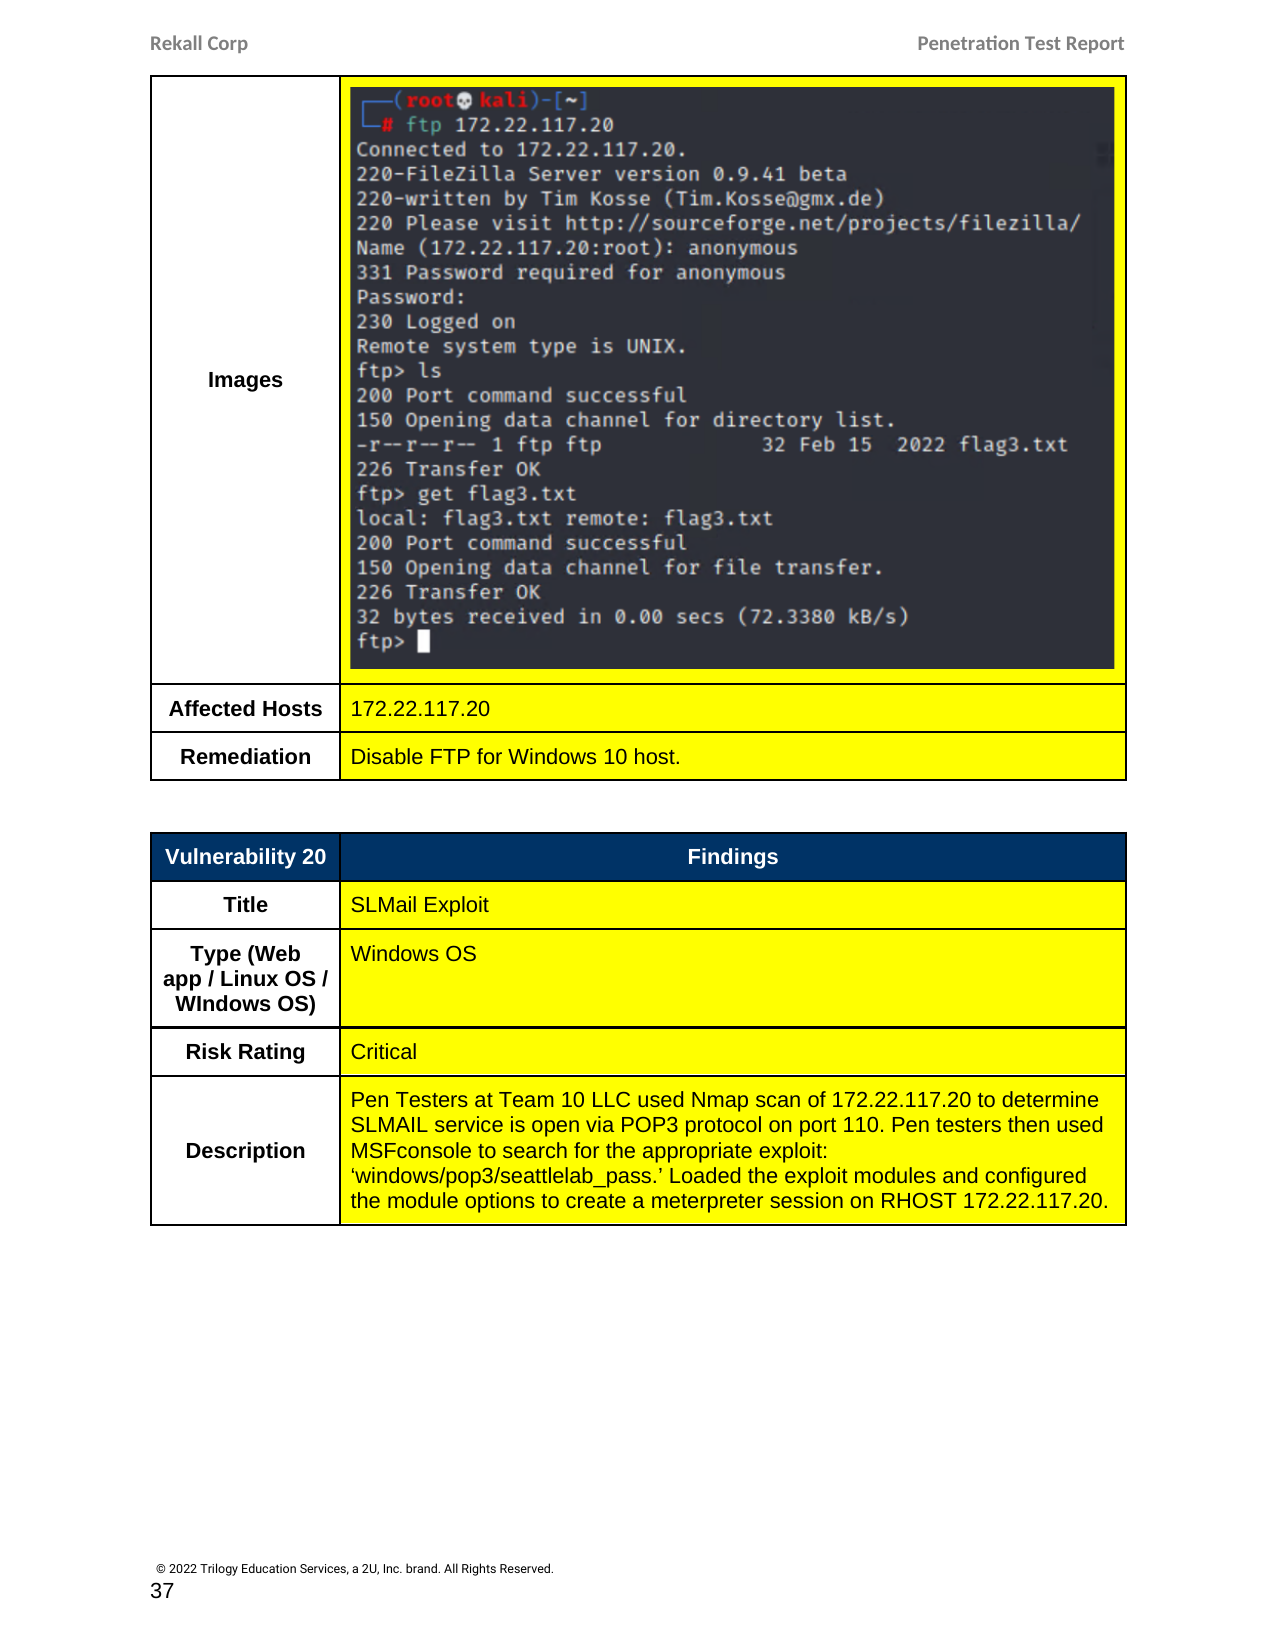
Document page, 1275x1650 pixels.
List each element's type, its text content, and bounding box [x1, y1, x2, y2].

table_cell Windows OS [341, 930, 1125, 1026]
table_cell 172.22.117.20 [341, 685, 1125, 731]
table_header Vulnerability 20 [152, 834, 339, 880]
table_cell Title [152, 882, 339, 928]
table_header Findings [341, 834, 1125, 880]
table_cell Disable FTP for Windows 10 host. [341, 733, 1125, 779]
table_cell Remediation [152, 733, 339, 779]
table_cell Affected Hosts [152, 685, 339, 731]
table_cell Images [152, 77, 339, 683]
table_cell Critical [341, 1029, 1125, 1074]
table_cell Description [152, 1077, 339, 1223]
table_cell Type (Web app / Linux OS / WIndows OS) [152, 930, 339, 1026]
table_cell SLMail Exploit [341, 882, 1125, 928]
picture [350, 87, 1115, 669]
table_cell Risk Rating [152, 1029, 339, 1074]
table_cell [341, 77, 1125, 683]
table_cell Pen Testers at Team 10 LLC used Nmap scan of 172.22.117.20 to determine SLMAIL service is open via POP3 protocol on port 110. Pen testers then used MSFconsole to search for the appropriate exploit: ‘windows/pop3/seattlelab_pass.’ Loaded the exploit modules and configured the module options to create a meterpreter session on RHOST 172.22.117.20. [341, 1077, 1125, 1223]
